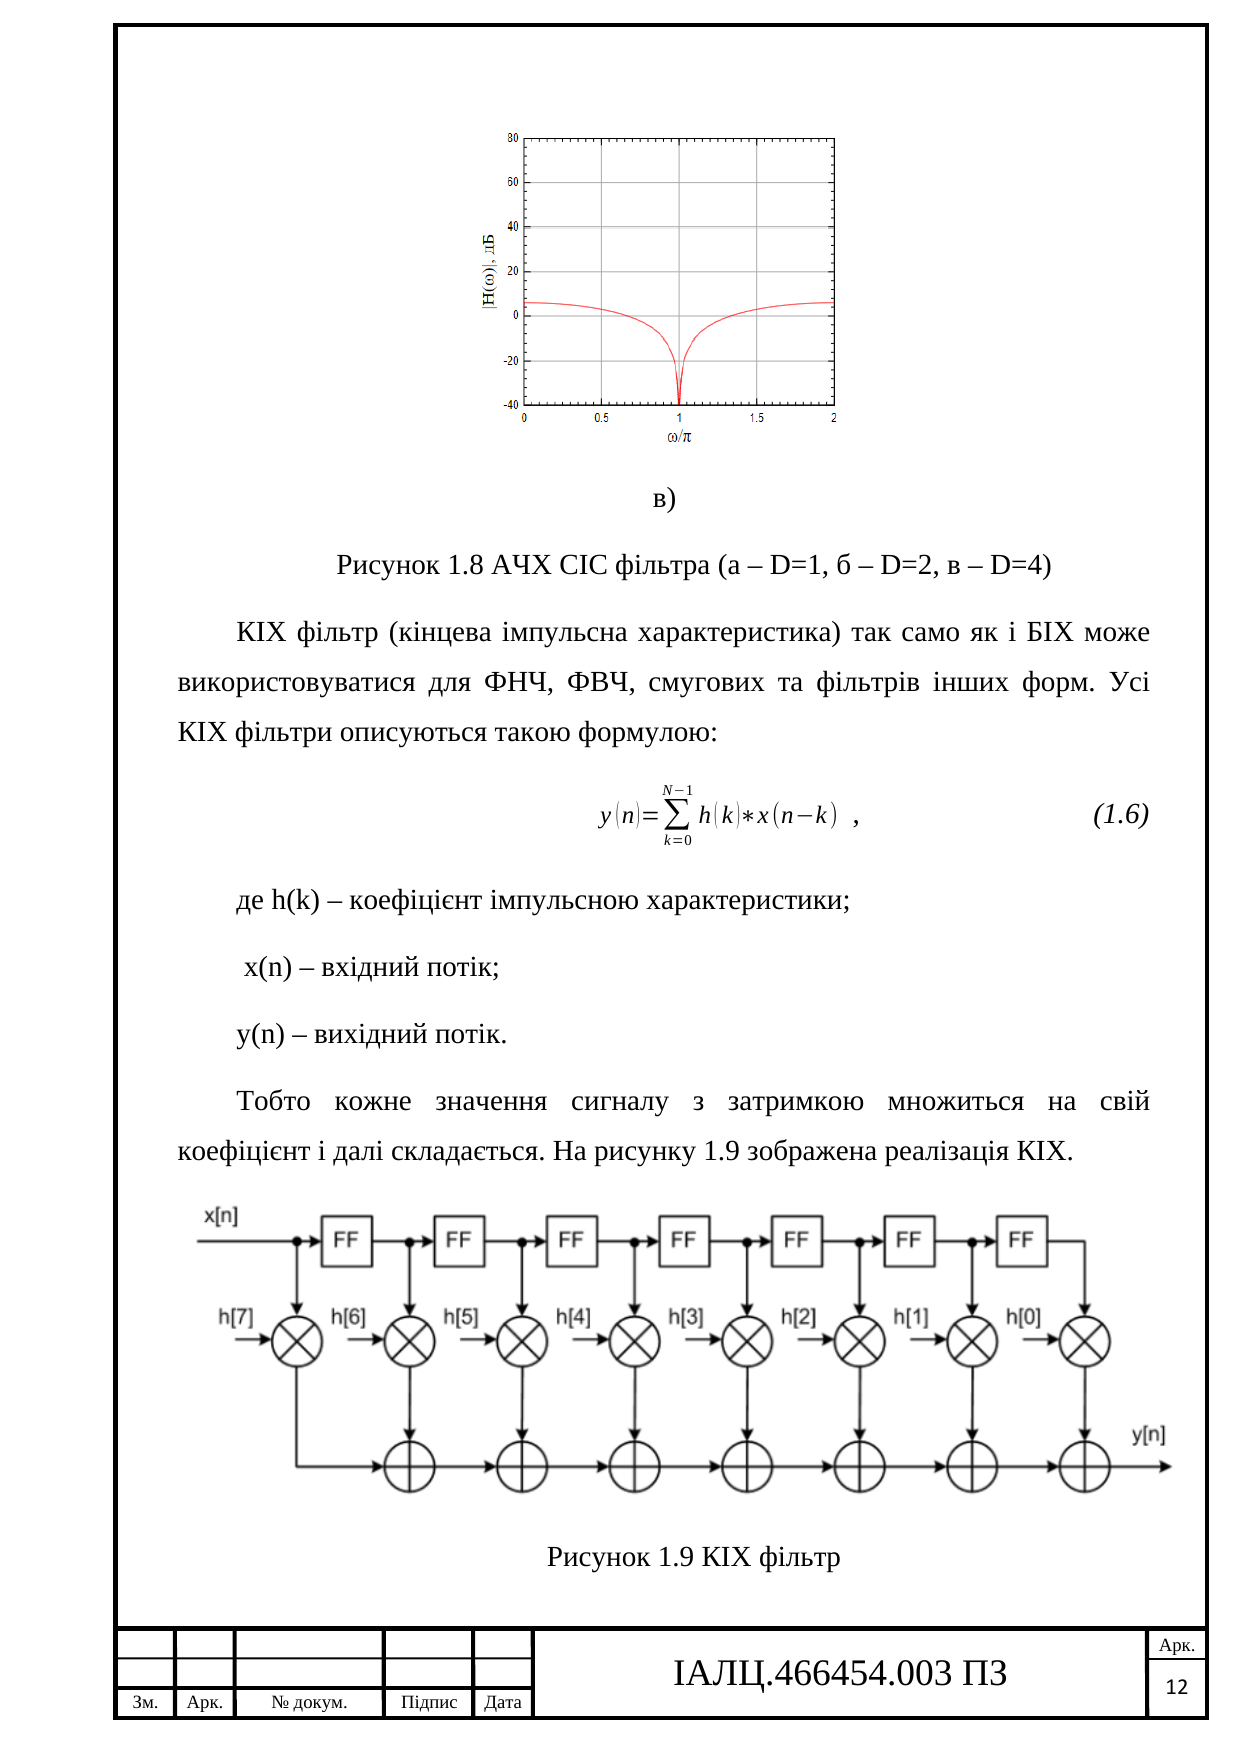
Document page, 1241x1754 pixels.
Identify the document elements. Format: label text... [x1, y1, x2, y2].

text Рисунок 1.8 АЧХ СІС фільтра (а – D=1, б – D=2, в – D=4) [177, 547, 1152, 581]
picture [177, 1200, 1184, 1509]
text де h(k) – коефіцієнт імпульсною характеристики; [177, 882, 1152, 916]
text Тобто кожне значення сигналу з затримкою множиться на свій коефіцієнт і далі складається. На рисунку 1.9 зображена реалізація КІХ. [177, 1083, 1152, 1167]
text КІХ фільтр (кінцева імпульсна характеристика) так само як і БІХ може використовуватися для ФНЧ, ФВЧ, смугових та фільтрів інших форм. Усі КІХ фільтри описуються такою формулою: [177, 614, 1152, 748]
picture [478, 118, 851, 450]
text Рисунок 1.9 КІХ фільтр [177, 1539, 1152, 1572]
text в) [177, 480, 1152, 513]
text , (1.6) [177, 782, 1152, 849]
text x(n) – вхідний потік; [177, 949, 1152, 983]
text y(n) – вихідний потік. [177, 1016, 1152, 1050]
